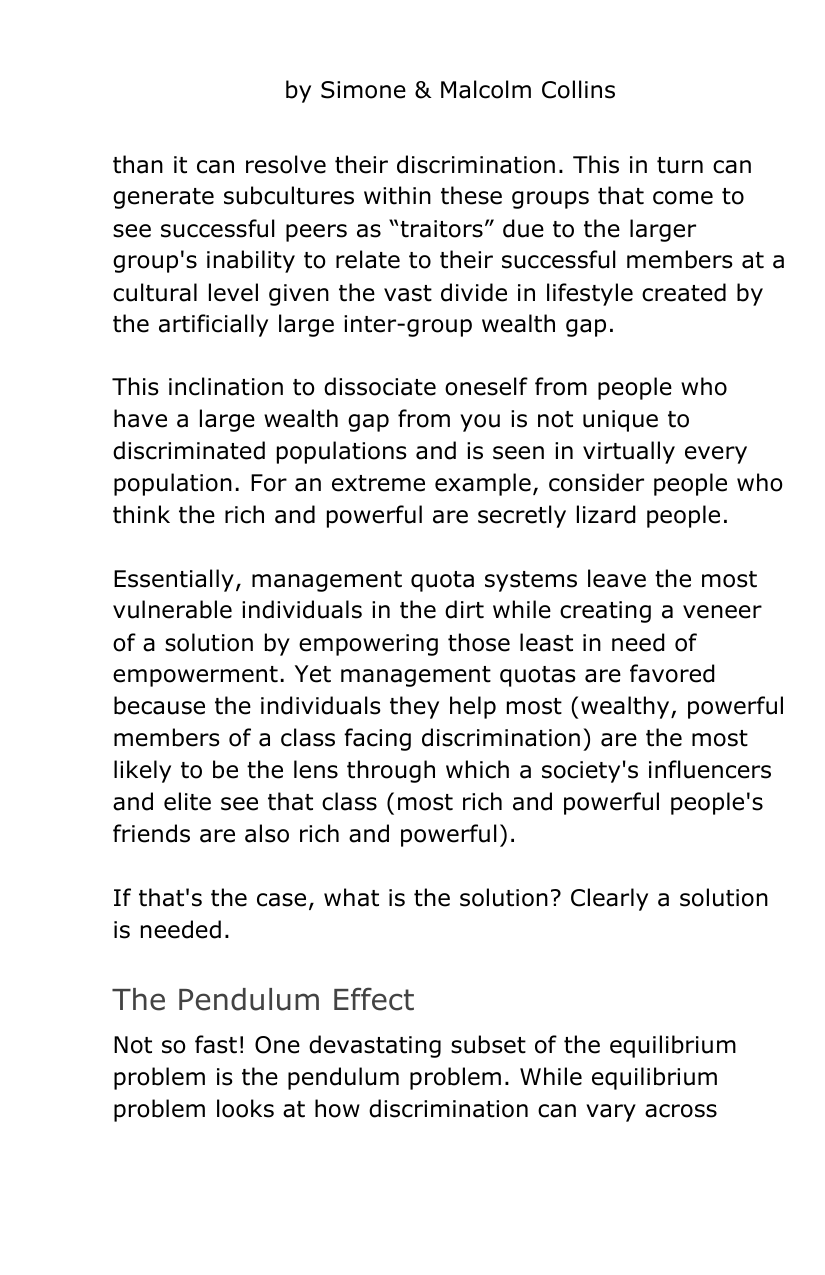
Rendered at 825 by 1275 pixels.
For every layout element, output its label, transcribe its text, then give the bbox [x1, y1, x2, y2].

subtitle The Pendulum Effect [112, 981, 787, 1016]
text This inclination to dissociate oneself from people who have a large wealth gap from you is not unique to discriminated populations and is seen in virtually every population. For an extreme example, consider people who think the rich and powerful are secretly lizard people. [112, 372, 787, 528]
text If that's the case, what is the solution? Clearly a solution is needed. [112, 884, 787, 943]
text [112, 1030, 787, 1122]
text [112, 150, 787, 338]
text Essentially, management quota systems leave the most vulnerable individuals in the dirt while creating a veneer of a solution by empowering those least in need of empowerment. Yet management quotas are favored because the individuals they help most (wealthy, powerful members of a class facing discrimination) are the most likely to be the lens through which a society's influencers and elite see that class (most rich and powerful people's friends are also rich and powerful). [112, 564, 787, 848]
